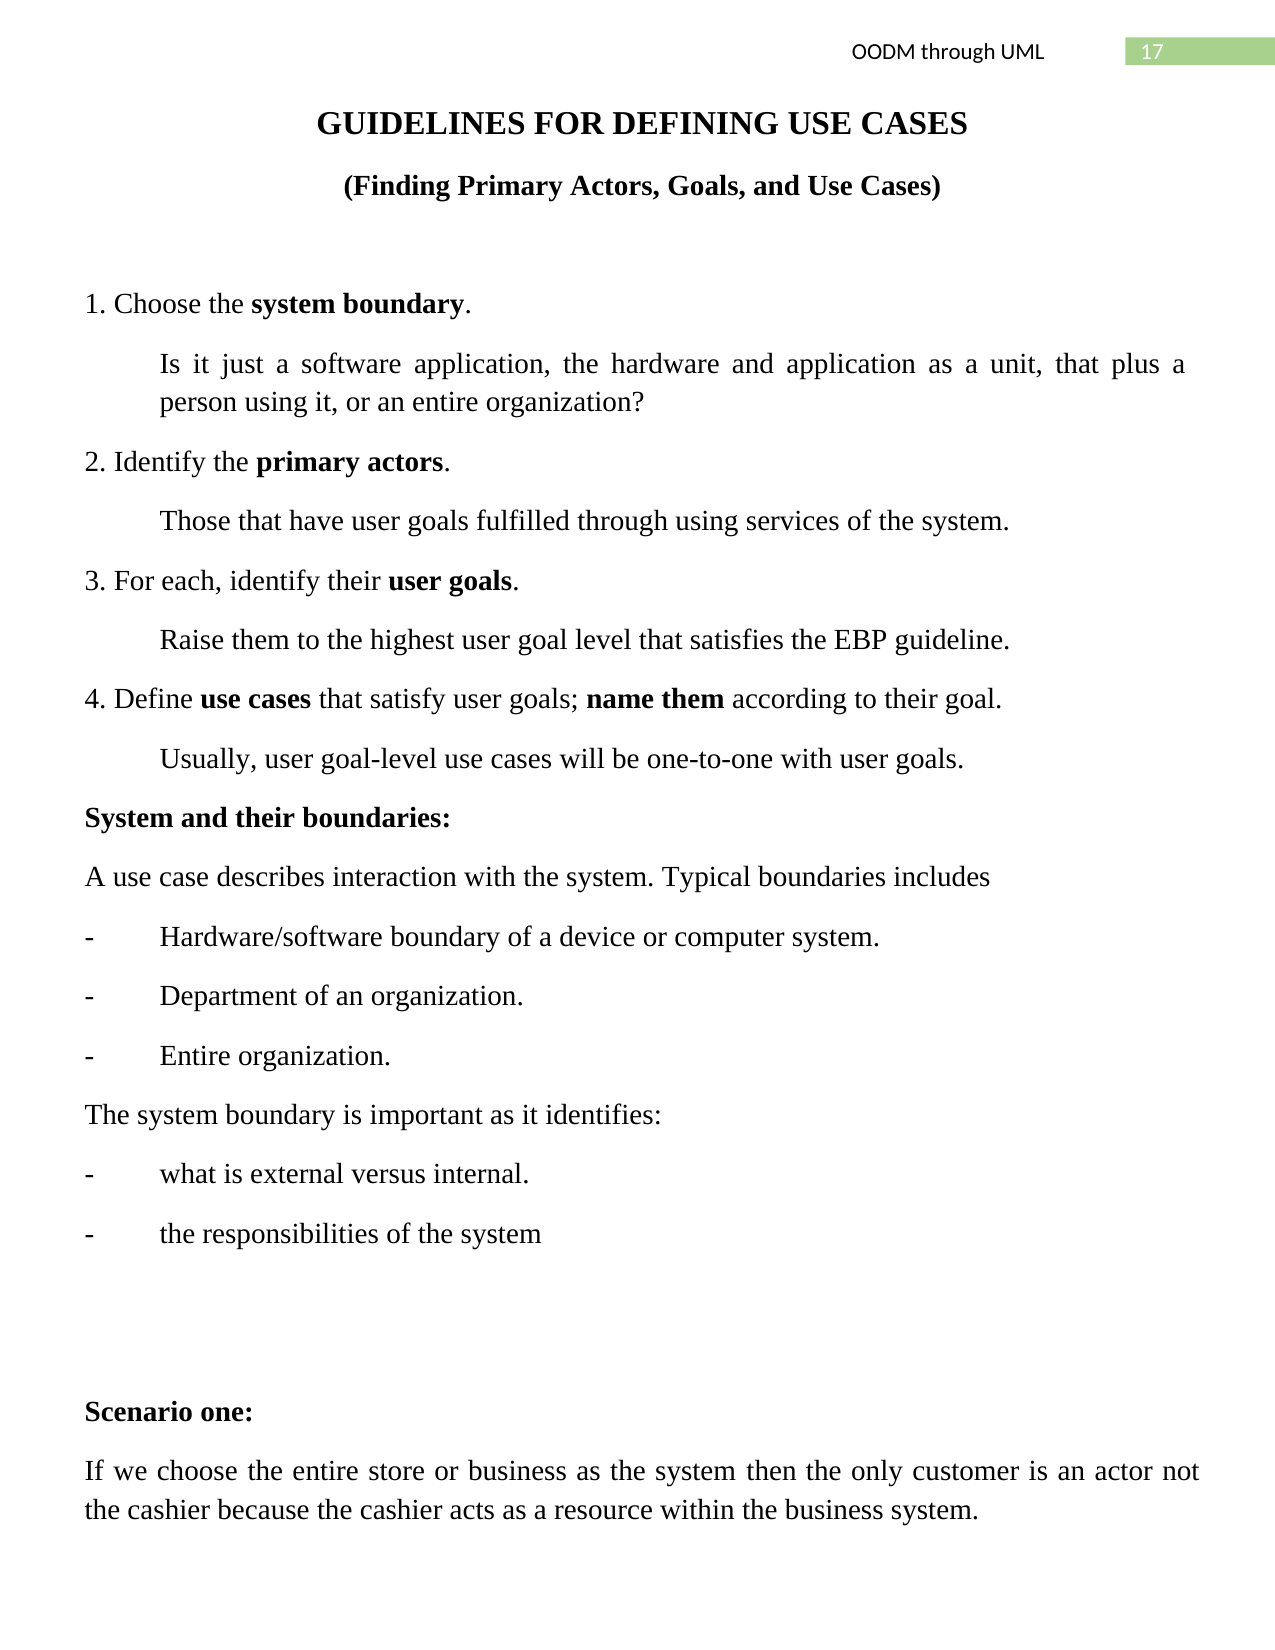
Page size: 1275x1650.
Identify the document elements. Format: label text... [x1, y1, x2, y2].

text A use case describes interaction with the system. Typical boundaries includes [84, 859, 1200, 893]
text Scenario one: [84, 1394, 1200, 1427]
text 1. Choose the system boundary. [84, 287, 1200, 320]
text Is it just a software application, the hardware and application as a unit, that plus a person using it, or an entire organization? [84, 346, 1200, 418]
text - what is external versus internal. [84, 1156, 1200, 1190]
text Raise them to the highest user goal level that satisfies the EBP guideline. [84, 622, 1200, 656]
text 3. For each, identify their user goals. [84, 563, 1200, 596]
text - Hardware/software boundary of a device or computer system. [84, 919, 1200, 952]
text (Finding Primary Actors, Goals, and Use Cases) [84, 168, 1200, 201]
text - Department of an organization. [84, 978, 1200, 1012]
text GUIDELINES FOR DEFINING USE CASES [84, 103, 1200, 141]
text The system boundary is important as it identifies: [84, 1097, 1200, 1131]
text If we choose the entire store or business as the system then the only customer is an actor not the cashier because the cashier acts as a resource within the business system. [84, 1453, 1200, 1525]
text - Entire organization. [84, 1038, 1200, 1071]
text Those that have user goals fulfilled through using services of the system. [84, 503, 1200, 537]
text 4. Define use cases that satisfy user goals; name them according to their goal. [84, 681, 1200, 715]
text System and their boundaries: [84, 800, 1200, 834]
text Usually, user goal-level use cases will be one-to-one with user goals. [84, 741, 1200, 774]
text 2. Identify the primary actors. [84, 444, 1200, 477]
text - the responsibilities of the system [84, 1216, 1200, 1249]
